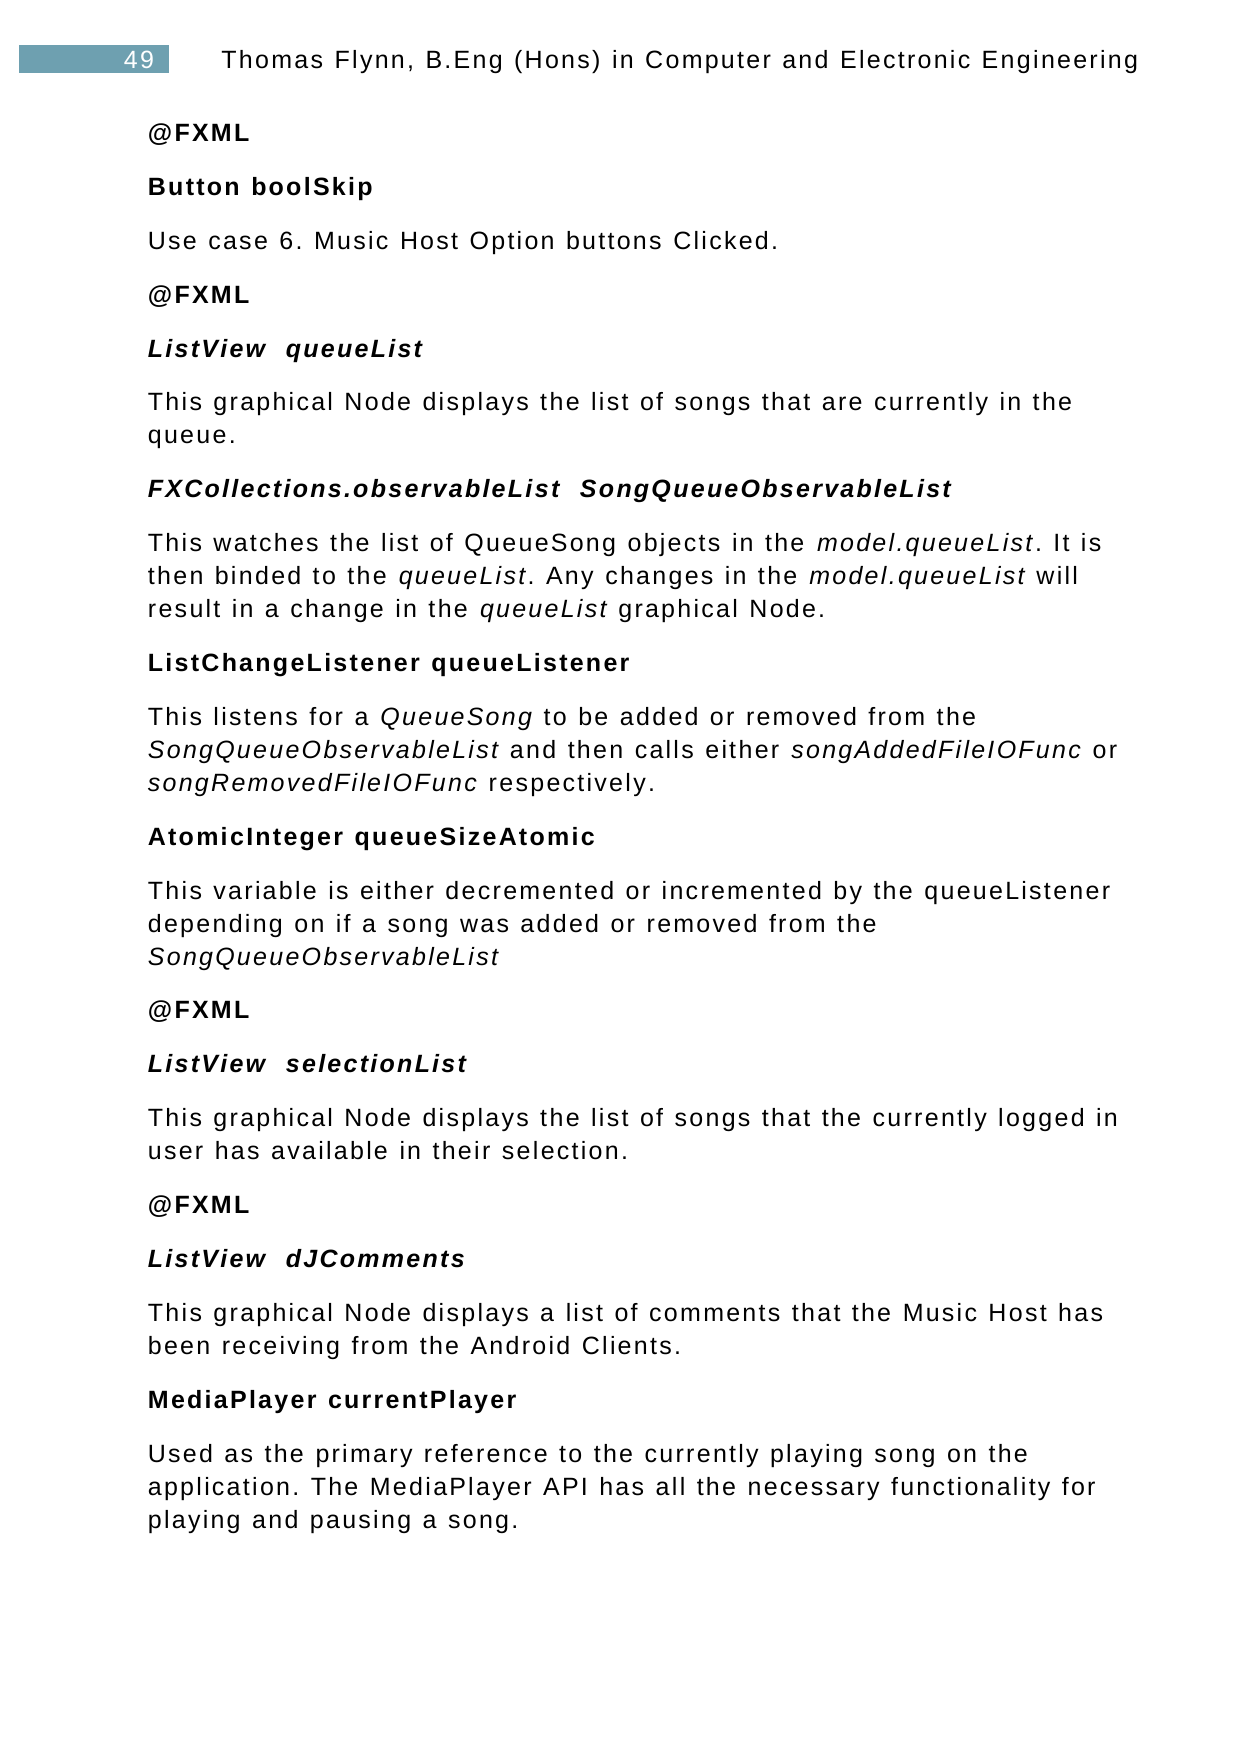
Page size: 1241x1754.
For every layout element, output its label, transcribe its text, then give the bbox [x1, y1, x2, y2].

text Button boolSkip [148, 172, 1122, 201]
text This listens for a QueueSong to be added or removed from the SongQueueObservableList and then calls either songAddedFileIOFunc or songRemovedFileIOFunc respectively. [148, 702, 1122, 797]
text ListChangeListener queueListener [148, 648, 1122, 677]
text ListView queueList [148, 333, 1122, 362]
text FXCollections.observableList SongQueueObservableList [148, 474, 1122, 503]
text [148, 226, 1122, 254]
text This graphical Node displays the list of songs that are currently in the queue. [148, 387, 1122, 449]
text MediaPlayer currentPlayer [148, 1385, 1122, 1413]
text @FXML [148, 996, 1122, 1024]
text Used as the primary reference to the currently playing song on the application. The MediaPlayer API has all the necessary functionality for playing and pausing a song. [148, 1438, 1122, 1533]
text ListView selectionList [148, 1049, 1122, 1078]
text This graphical Node displays the list of songs that the currently logged in user has available in their selection. [148, 1103, 1122, 1165]
text @FXML [148, 118, 1122, 147]
text This graphical Node displays a list of comments that the Music Host has been receiving from the Android Clients. [148, 1298, 1122, 1359]
text AtomicInteger queueSizeAtomic [148, 822, 1122, 851]
text ListView dJComments [148, 1244, 1122, 1273]
text @FXML [148, 280, 1122, 308]
text @FXML [148, 1190, 1122, 1219]
text This watches the list of QueueSong objects in the model.queueList. It is then binded to the queueList. Any changes in the model.queueList will result in a change in the queueList graphical Node. [148, 528, 1122, 623]
text This variable is either decremented or incremented by the queueListener depending on if a song was added or removed from the SongQueueObservableList [148, 876, 1122, 970]
